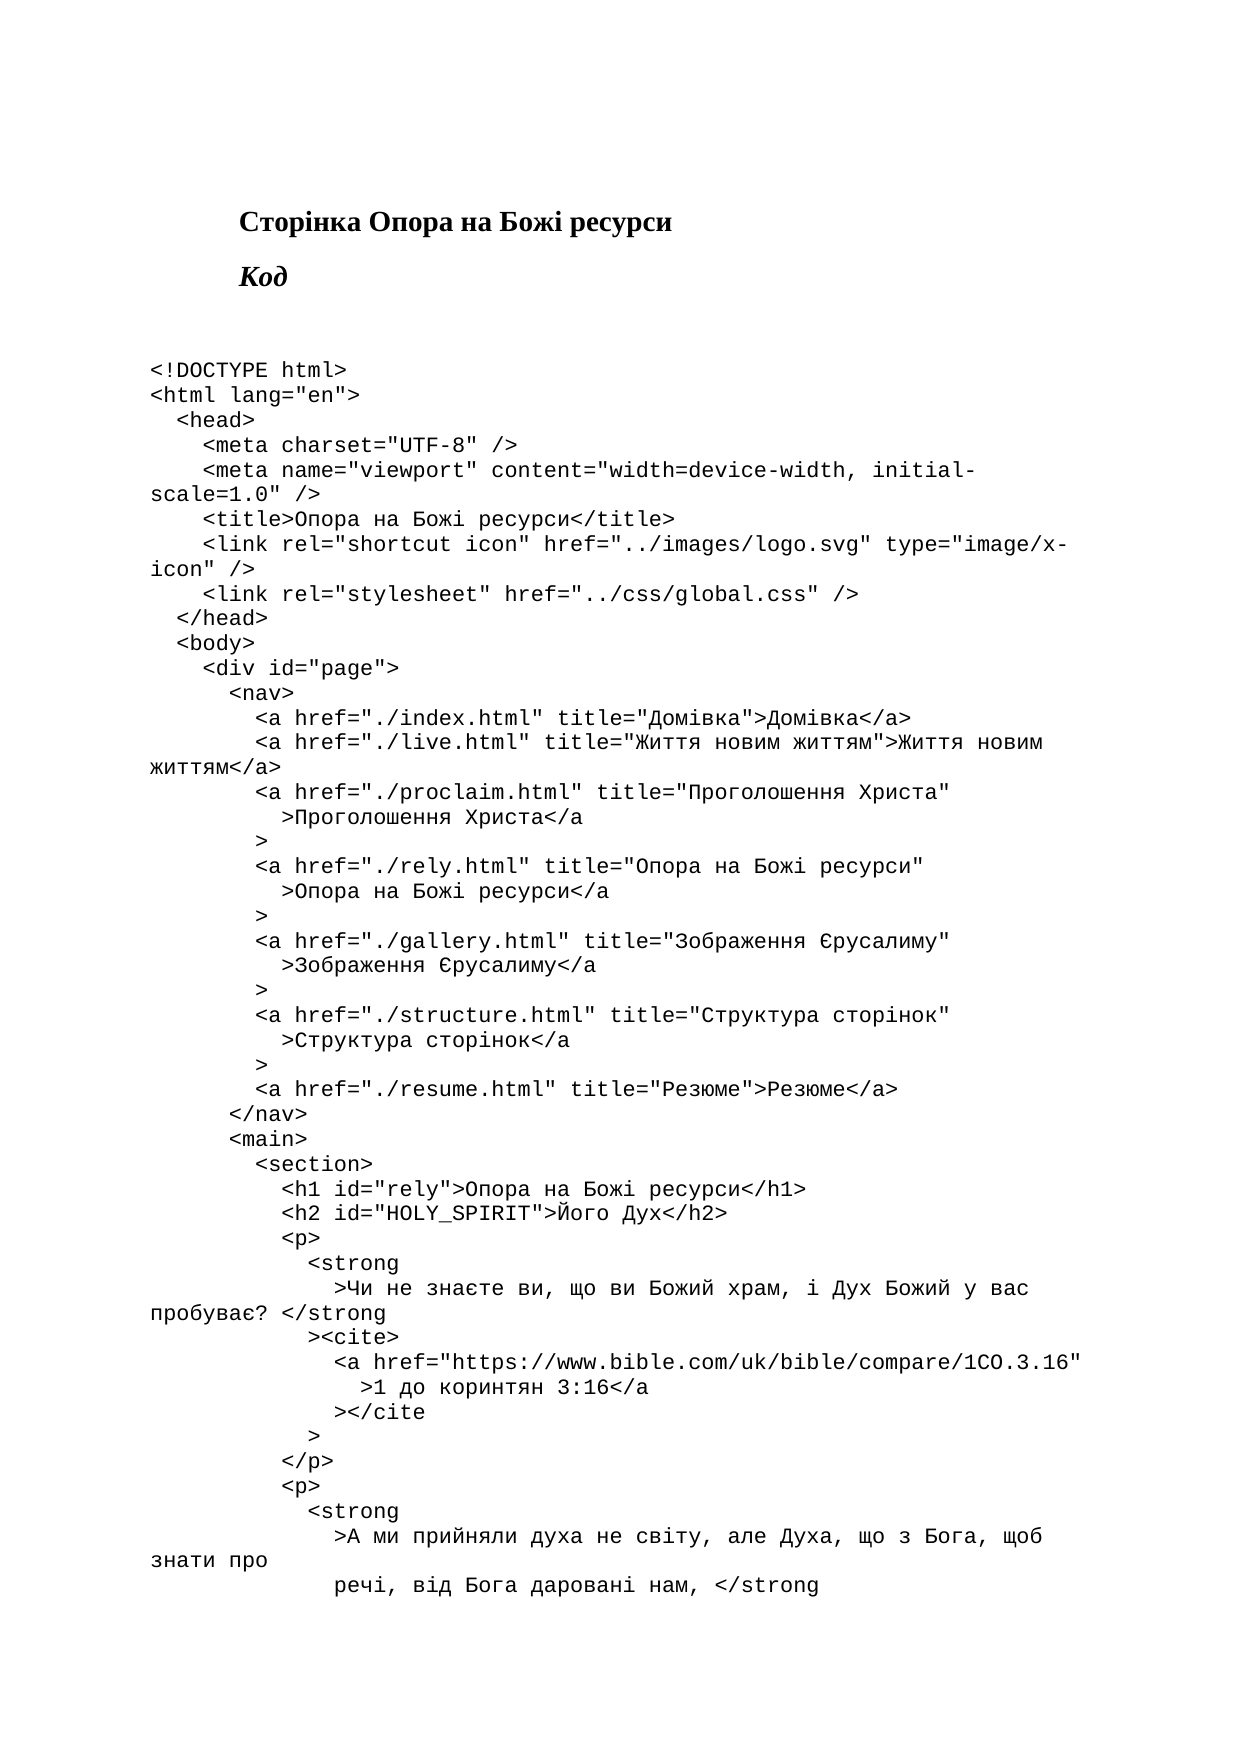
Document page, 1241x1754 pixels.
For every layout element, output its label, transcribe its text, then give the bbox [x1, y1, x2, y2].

text </p> [150, 1450, 1090, 1475]
text >Опора на Божі ресурси</a [150, 880, 1090, 905]
text <a href="./gallery.html" title="Зображення Єрусалиму" [150, 930, 1090, 954]
text > [150, 905, 1090, 930]
text <a href="./resume.html" title="Резюме">Резюме</a> [150, 1078, 1090, 1103]
text >Чи не знаєте ви, що ви Божий храм, і Дух Божий у вас пробуває? </strong [150, 1277, 1090, 1326]
text <a href="https://www.bible.com/uk/bible/compare/1CO.3.16" [150, 1351, 1090, 1376]
text Код [150, 259, 1090, 292]
text > [150, 1426, 1090, 1450]
text <a href="./live.html" title="Життя новим життям">Життя новим життям</a> [150, 731, 1090, 781]
text </nav> [150, 1103, 1090, 1128]
text >Зображення Єрусалиму</a [150, 954, 1090, 979]
text <html lang="en"> [150, 384, 1090, 409]
text <h2 id="HOLY_SPIRIT">Його Дух</h2> [150, 1202, 1090, 1227]
text <nav> [150, 682, 1090, 707]
text <a href="./proclaim.html" title="Проголошення Христа" [150, 781, 1090, 806]
text <main> [150, 1128, 1090, 1153]
text <strong [150, 1500, 1090, 1525]
text >1 до коринтян 3:16</a [150, 1376, 1090, 1401]
text Сторінка Опора на Божі ресурси [150, 204, 1090, 238]
text <title>Опора на Божі ресурси</title> [150, 508, 1090, 533]
text </head> [150, 607, 1090, 632]
text ></cite [150, 1401, 1090, 1426]
text <head> [150, 409, 1090, 434]
text <meta name="viewport" content="width=device-width, initial-scale=1.0" /> [150, 459, 1090, 508]
text <body> [150, 632, 1090, 657]
text <section> [150, 1153, 1090, 1178]
text > [150, 831, 1090, 855]
text <link rel="stylesheet" href="../css/global.css" /> [150, 583, 1090, 607]
text ><cite> [150, 1326, 1090, 1351]
text <div id="page"> [150, 657, 1090, 682]
text > [150, 1054, 1090, 1078]
text <p> [150, 1227, 1090, 1252]
text <a href="./structure.html" title="Структура сторінок" [150, 1004, 1090, 1029]
text > [150, 979, 1090, 1004]
text >Структура сторінок</a [150, 1029, 1090, 1054]
text речі, від Бога даровані нам, </strong [150, 1574, 1090, 1599]
text <strong [150, 1252, 1090, 1277]
text <meta charset="UTF-8" /> [150, 434, 1090, 459]
text <p> [150, 1475, 1090, 1500]
text <link rel="shortcut icon" href="../images/logo.svg" type="image/x-icon" /> [150, 533, 1090, 583]
text >А ми прийняли духа не світу, але Духа, що з Бога, щоб знати про [150, 1525, 1090, 1574]
text <h1 id="rely">Опора на Божі ресурси</h1> [150, 1178, 1090, 1202]
text <a href="./rely.html" title="Опора на Божі ресурси" [150, 855, 1090, 880]
text <a href="./index.html" title="Домівка">Домівка</a> [150, 707, 1090, 731]
text >Проголошення Христа</a [150, 806, 1090, 831]
text <!DOCTYPE html> [150, 359, 1090, 384]
